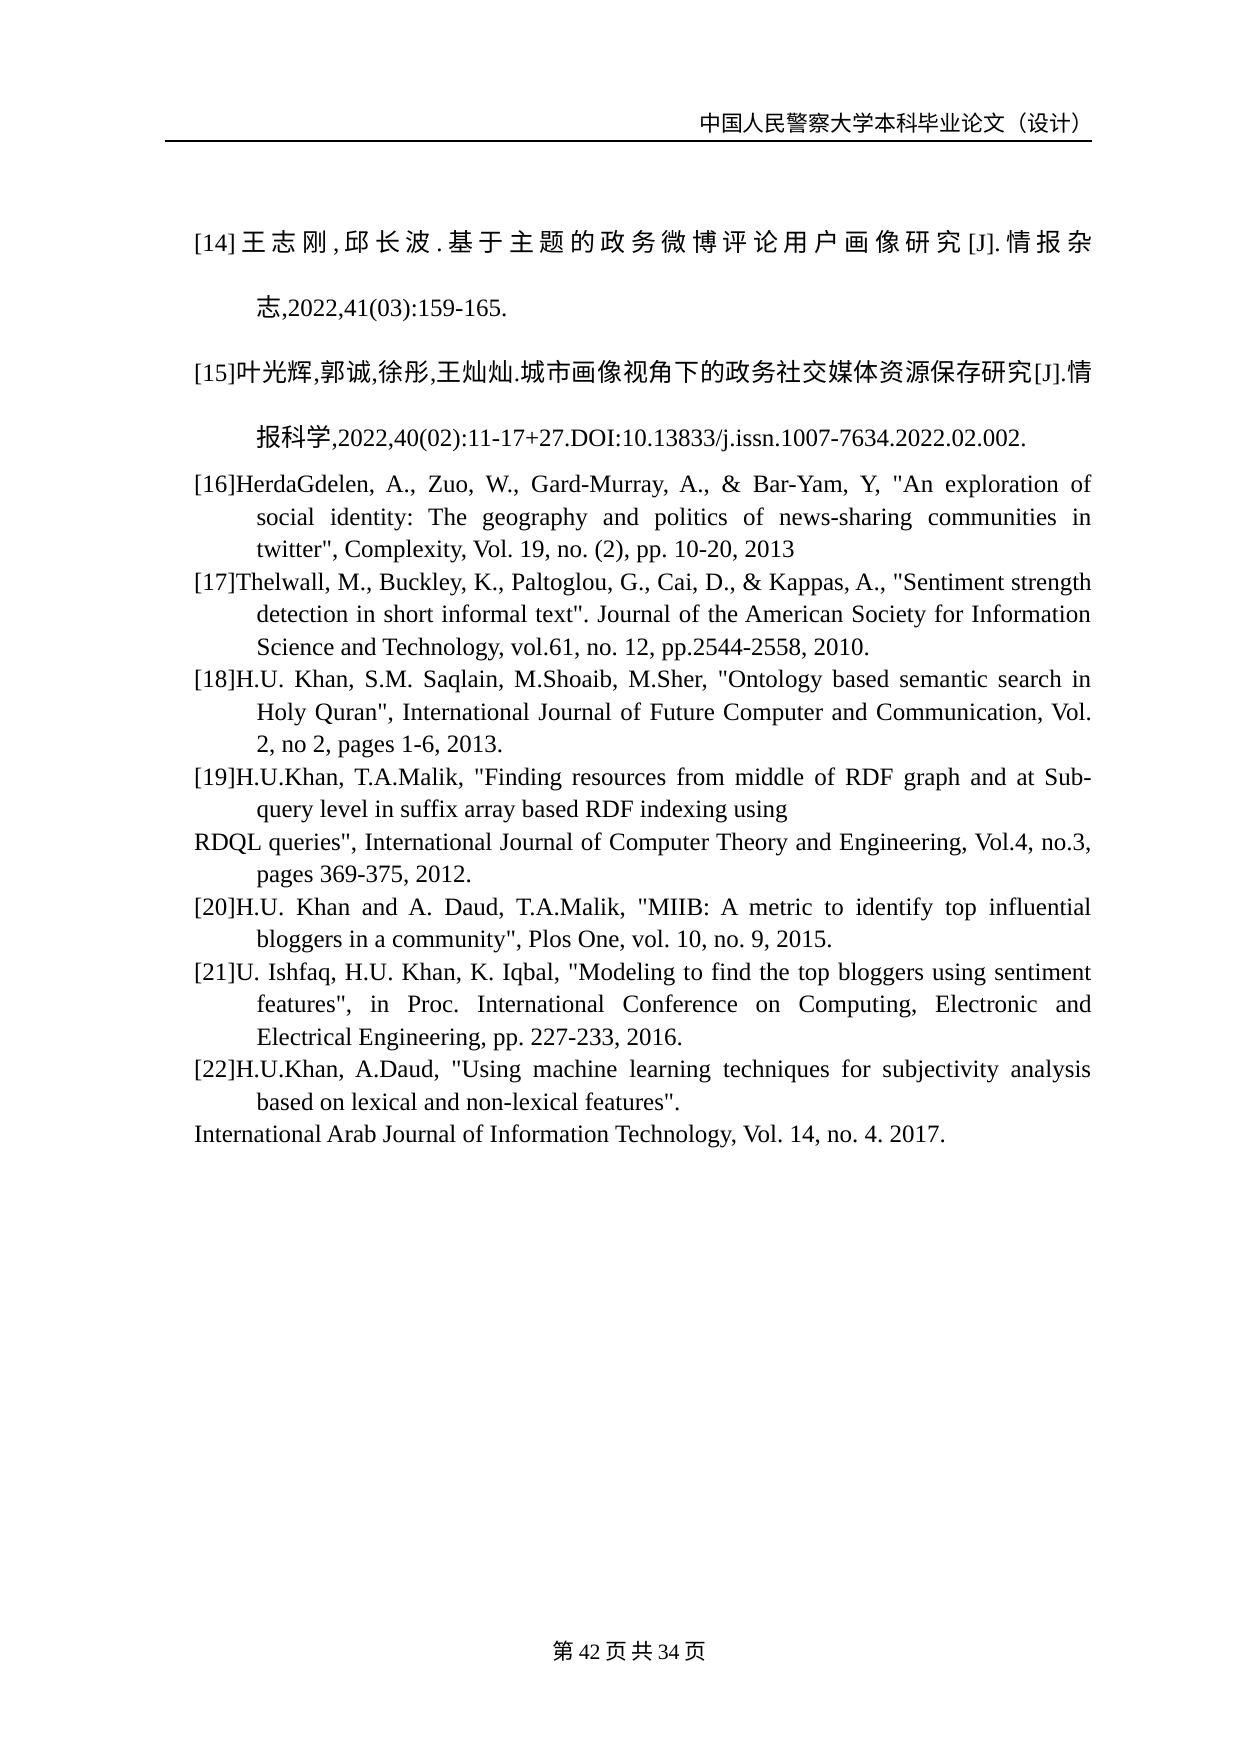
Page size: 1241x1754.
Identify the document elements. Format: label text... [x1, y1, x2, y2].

text RDQL queries", International Journal of Computer Theory and Engineering, Vol.4, no.3, pages 369-375, 2012. [194, 825, 1092, 890]
text [19]H.U.Khan, T.A.Malik, "Finding resources from middle of RDF graph and at Sub-query level in suffix array based RDF indexing using [194, 760, 1092, 825]
text [14]王志刚,邱长波.基于主题的政务微博评论用户画像研究[J].情报杂志,2022,41(03):159-165. [194, 208, 1092, 338]
text [16]HerdaGdelen, A., Zuo, W., Gard-Murray, A., & Bar-Yam, Y, "An exploration of social identity: The geography and politics of news-sharing communities in twitter", Complexity, Vol. 19, no. (2), pp. 10-20, 2013 [194, 468, 1092, 565]
text [18]H.U. Khan, S.M. Saqlain, M.Shoaib, M.Sher, "Ontology based semantic search in Holy Quran", International Journal of Future Computer and Communication, Vol. 2, no 2, pages 1-6, 2013. [194, 663, 1092, 760]
text International Arab Journal of Information Technology, Vol. 14, no. 4. 2017. [194, 1118, 1092, 1150]
text [22]H.U.Khan, A.Daud, "Using machine learning techniques for subjectivity analysis based on lexical and non-lexical features". [194, 1053, 1092, 1118]
text [17]Thelwall, M., Buckley, K., Paltoglou, G., Cai, D., & Kappas, A., "Sentiment strength detection in short informal text". Journal of the American Society for Information Science and Technology, vol.61, no. 12, pp.2544-2558, 2010. [194, 565, 1092, 663]
text [15]叶光辉,郭诚,徐彤,王灿灿.城市画像视角下的政务社交媒体资源保存研究[J].情报科学,2022,40(02):11-17+27.DOI:10.13833/j.issn.1007-7634.2022.02.002. [194, 338, 1092, 468]
text [20]H.U. Khan and A. Daud, T.A.Malik, "MIIB: A metric to identify top influential bloggers in a community", Plos One, vol. 10, no. 9, 2015. [194, 890, 1092, 955]
text [21]U. Ishfaq, H.U. Khan, K. Iqbal, "Modeling to find the top bloggers using sentiment features", in Proc. International Conference on Computing, Electronic and Electrical Engineering, pp. 227-233, 2016. [194, 955, 1092, 1053]
